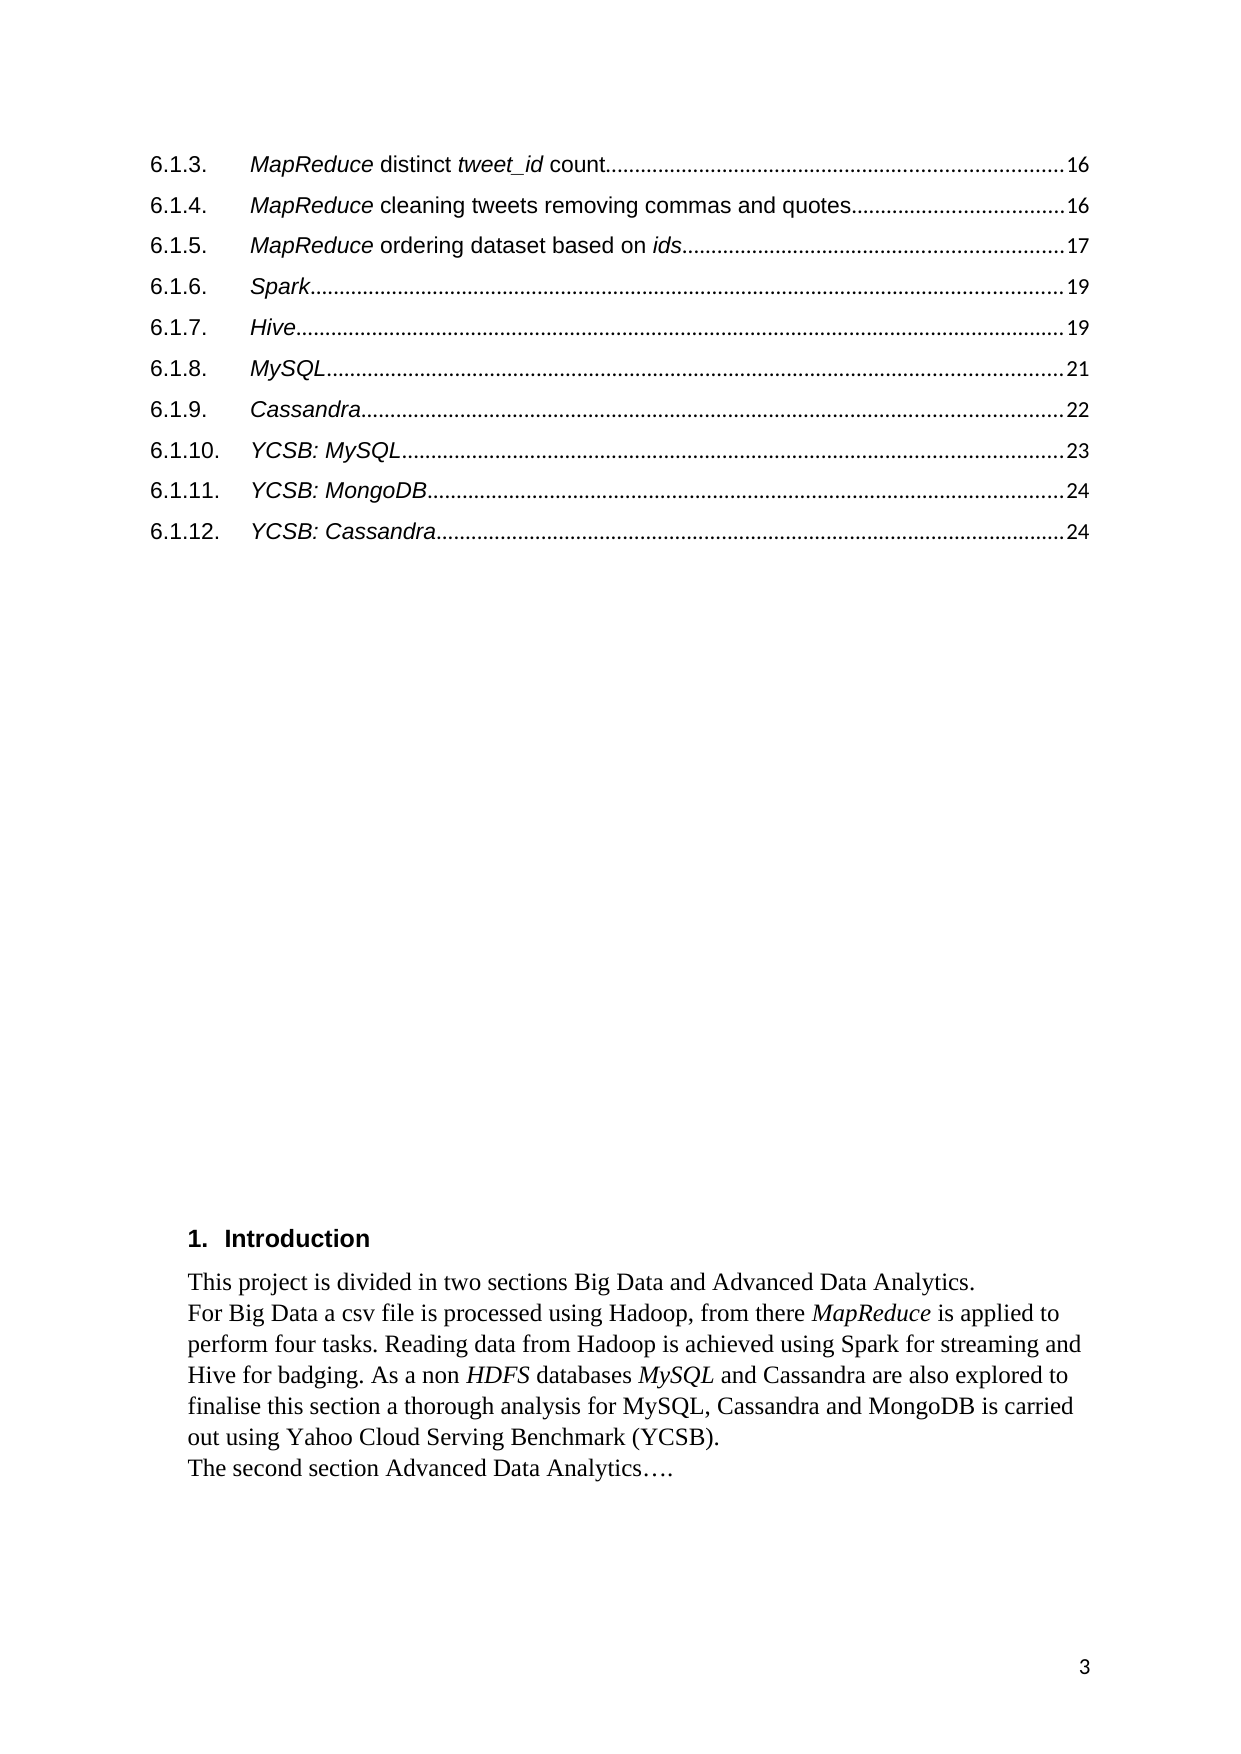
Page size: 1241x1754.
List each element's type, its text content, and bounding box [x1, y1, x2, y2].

subtitle Introduction [187, 1224, 1090, 1252]
list For Big Data a csv file is processed using Hadoop, from there MapReduce is applied to perform four tasks. Reading data from Hadoop is achieved using Spark for streaming and Hive for badging. As a non HDFS databases MySQL and Cassandra are also explored to finalise this section a thorough analysis for MySQL, Cassandra and MongoDB is carried out using Yahoo Cloud Serving Benchmark (YCSB). [187, 1298, 1090, 1451]
list This project is divided in two sections Big Data and Advanced Data Analytics. [187, 1267, 1090, 1296]
list The second section Advanced Data Analytics…. [187, 1453, 1090, 1482]
